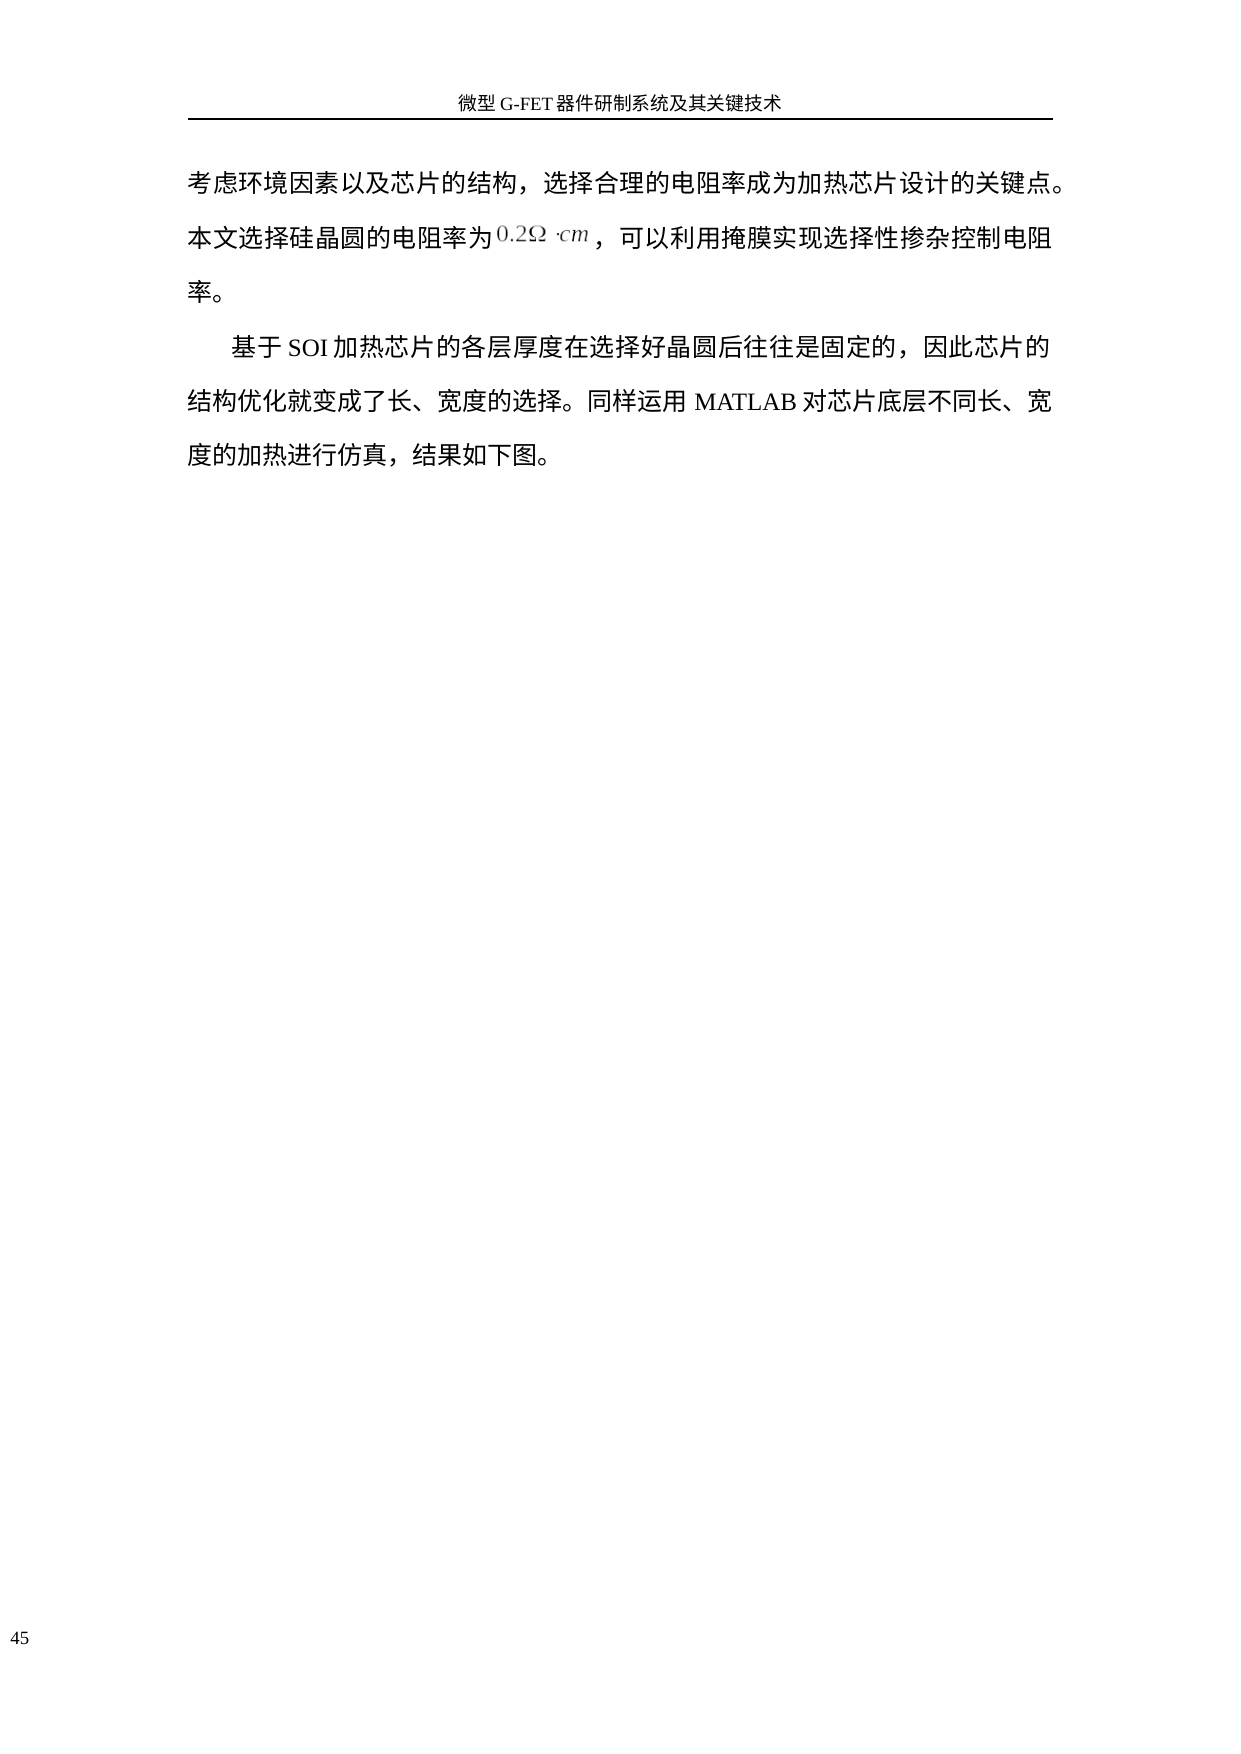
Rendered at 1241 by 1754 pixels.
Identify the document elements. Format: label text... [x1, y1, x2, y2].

text 基于SOI加热芯片的各层厚度在选择好晶圆后往往是固定的，因此芯片的结构优化就变成了长、宽度的选择。同样运用MATLAB对芯片底层不同长、宽度的加热进行仿真，结果如下图。 [187, 327, 1053, 472]
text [187, 164, 1053, 309]
